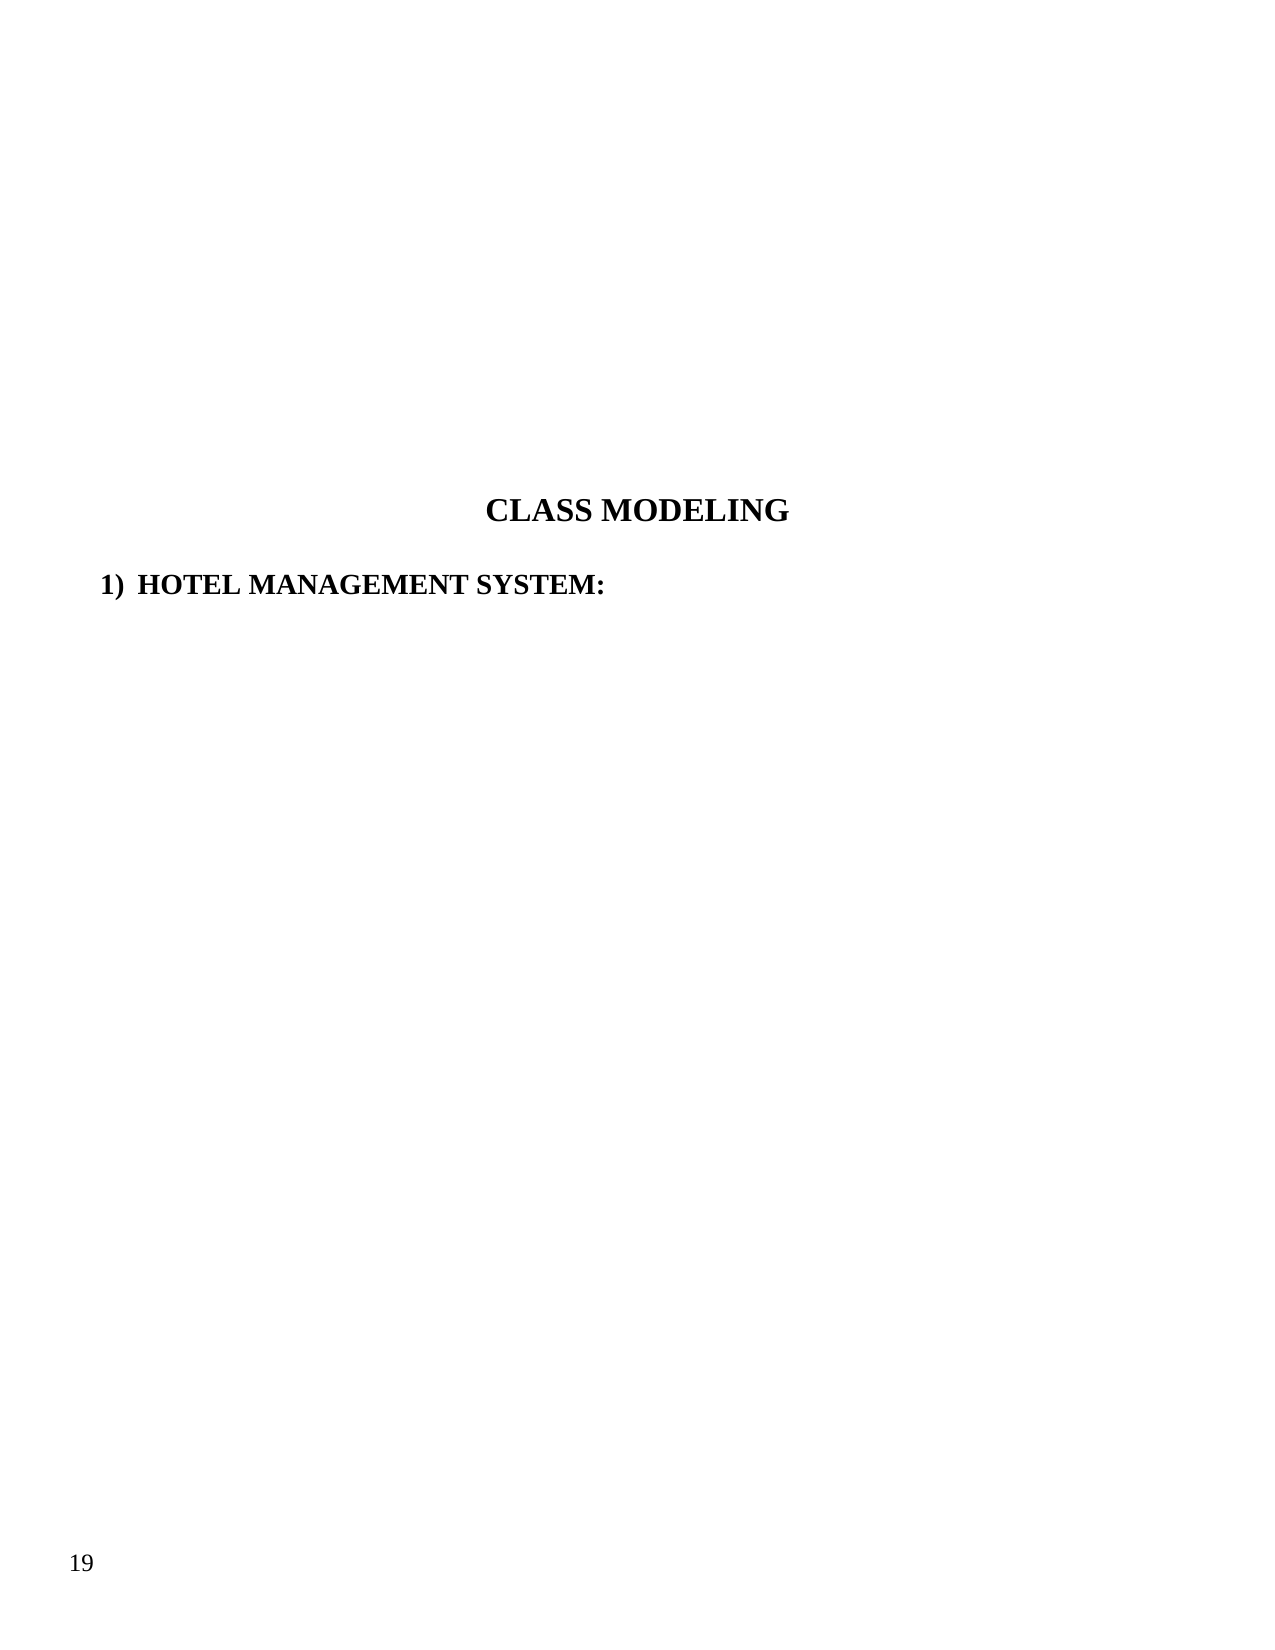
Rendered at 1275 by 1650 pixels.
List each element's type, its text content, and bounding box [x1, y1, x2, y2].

text CLASS MODELING [62, 491, 1212, 529]
list HOTEL MANAGEMENT SYSTEM: [100, 567, 1212, 601]
